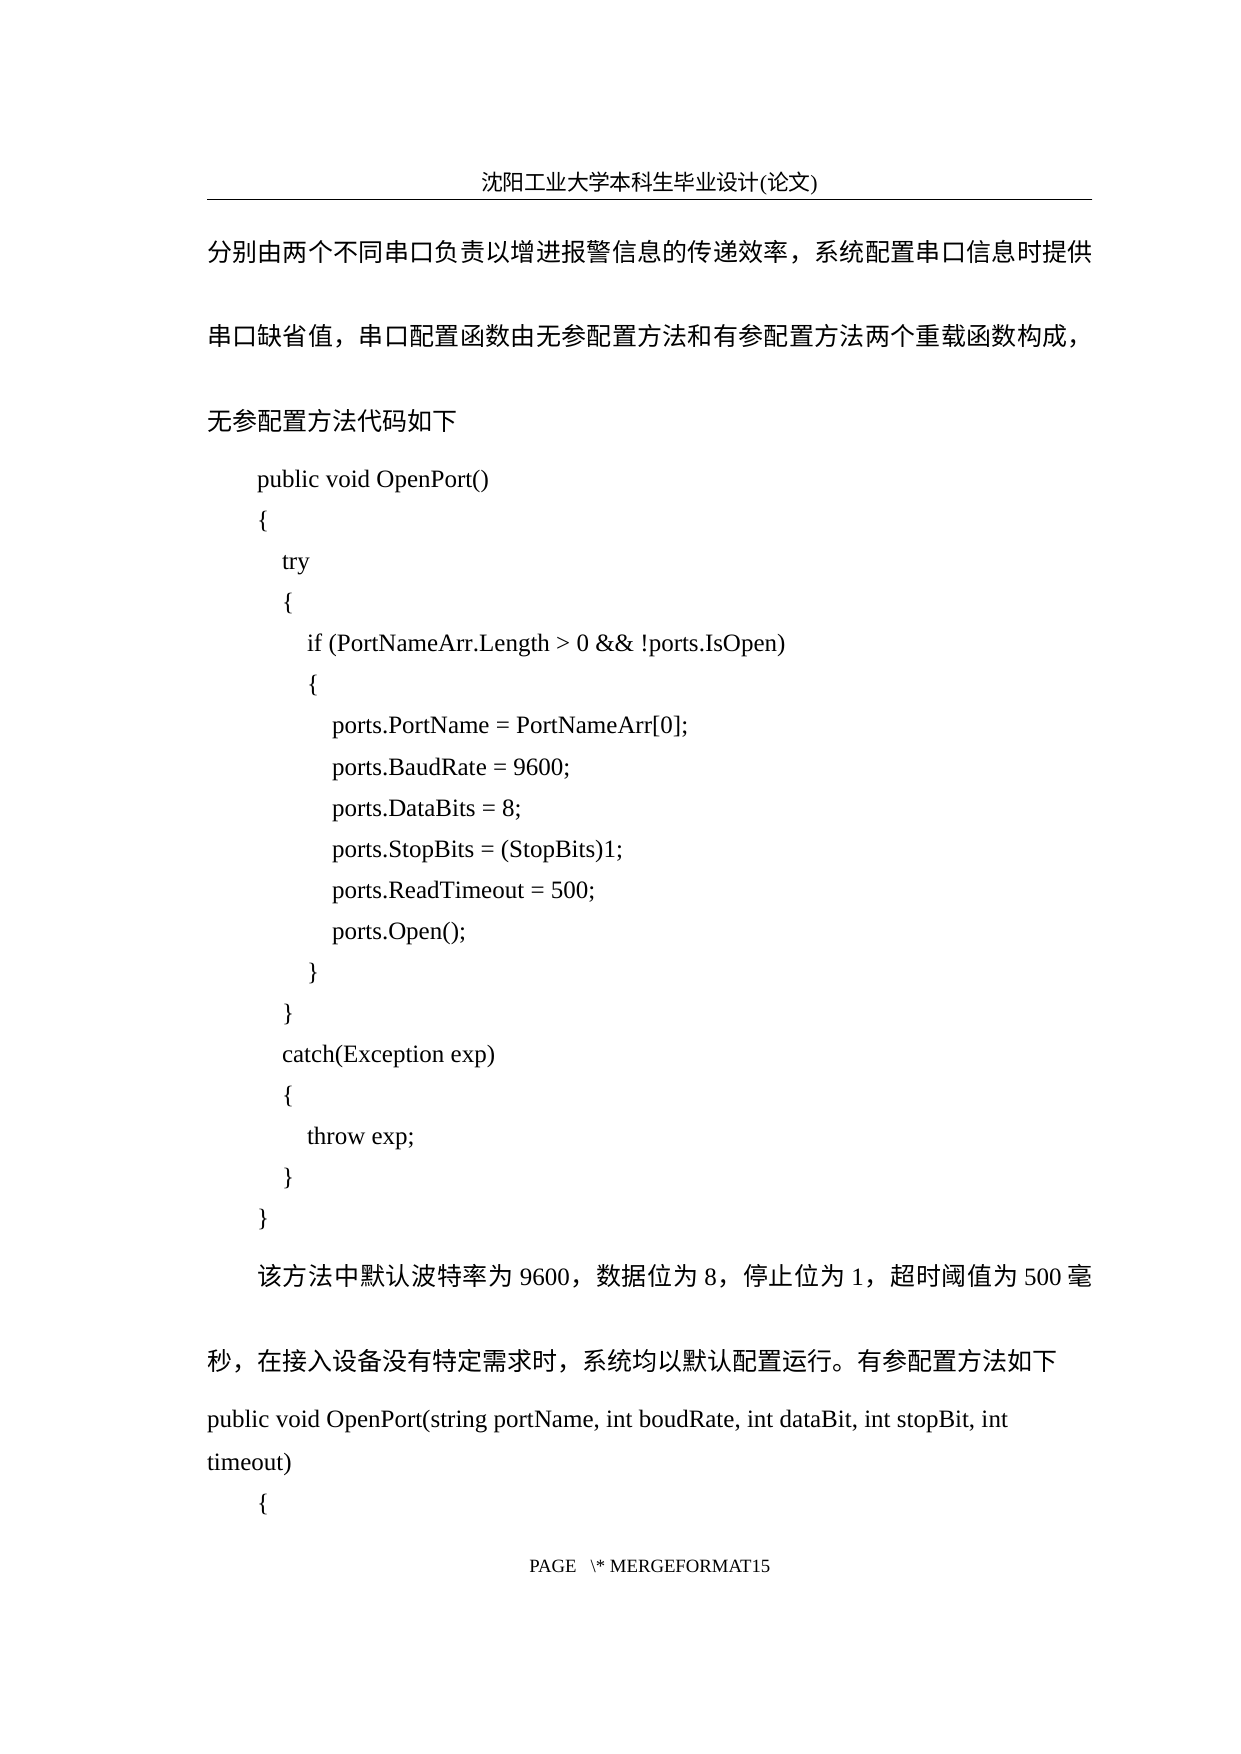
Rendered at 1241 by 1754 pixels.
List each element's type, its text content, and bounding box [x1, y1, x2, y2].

text } [207, 996, 1092, 1028]
text catch(Exception exp) [207, 1037, 1092, 1069]
text ports.ReadTimeout = 500; [207, 873, 1092, 905]
text { [207, 586, 1092, 618]
text { [207, 503, 1092, 536]
text } [207, 1201, 1092, 1234]
text if (PortNameArr.Length > 0 && !ports.IsOpen) [207, 627, 1092, 659]
text public void OpenPort(string portName, int boudRate, int dataBit, int stopBit, int timeout) [207, 1403, 1092, 1477]
text 该方法中默认波特率为9600，数据位为8，停止位为1，超时阈值为500毫秒，在接入设备没有特定需求时，系统均以默认配置运行。有参配置方法如下 [207, 1242, 1092, 1392]
text throw exp; [207, 1119, 1092, 1152]
text public void OpenPort() [207, 462, 1092, 495]
text ports.StopBits = (StopBits)1; [207, 832, 1092, 864]
text { [207, 1078, 1092, 1111]
text ports.DataBits = 8; [207, 791, 1092, 823]
text } [207, 955, 1092, 987]
text { [207, 1486, 1092, 1518]
text ports.BaudRate = 9600; [207, 750, 1092, 782]
text ports.PortName = PortNameArr[0]; [207, 709, 1092, 741]
text { [207, 668, 1092, 700]
text try [207, 544, 1092, 577]
text ports.Open(); [207, 914, 1092, 946]
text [207, 218, 1092, 452]
text } [207, 1160, 1092, 1193]
